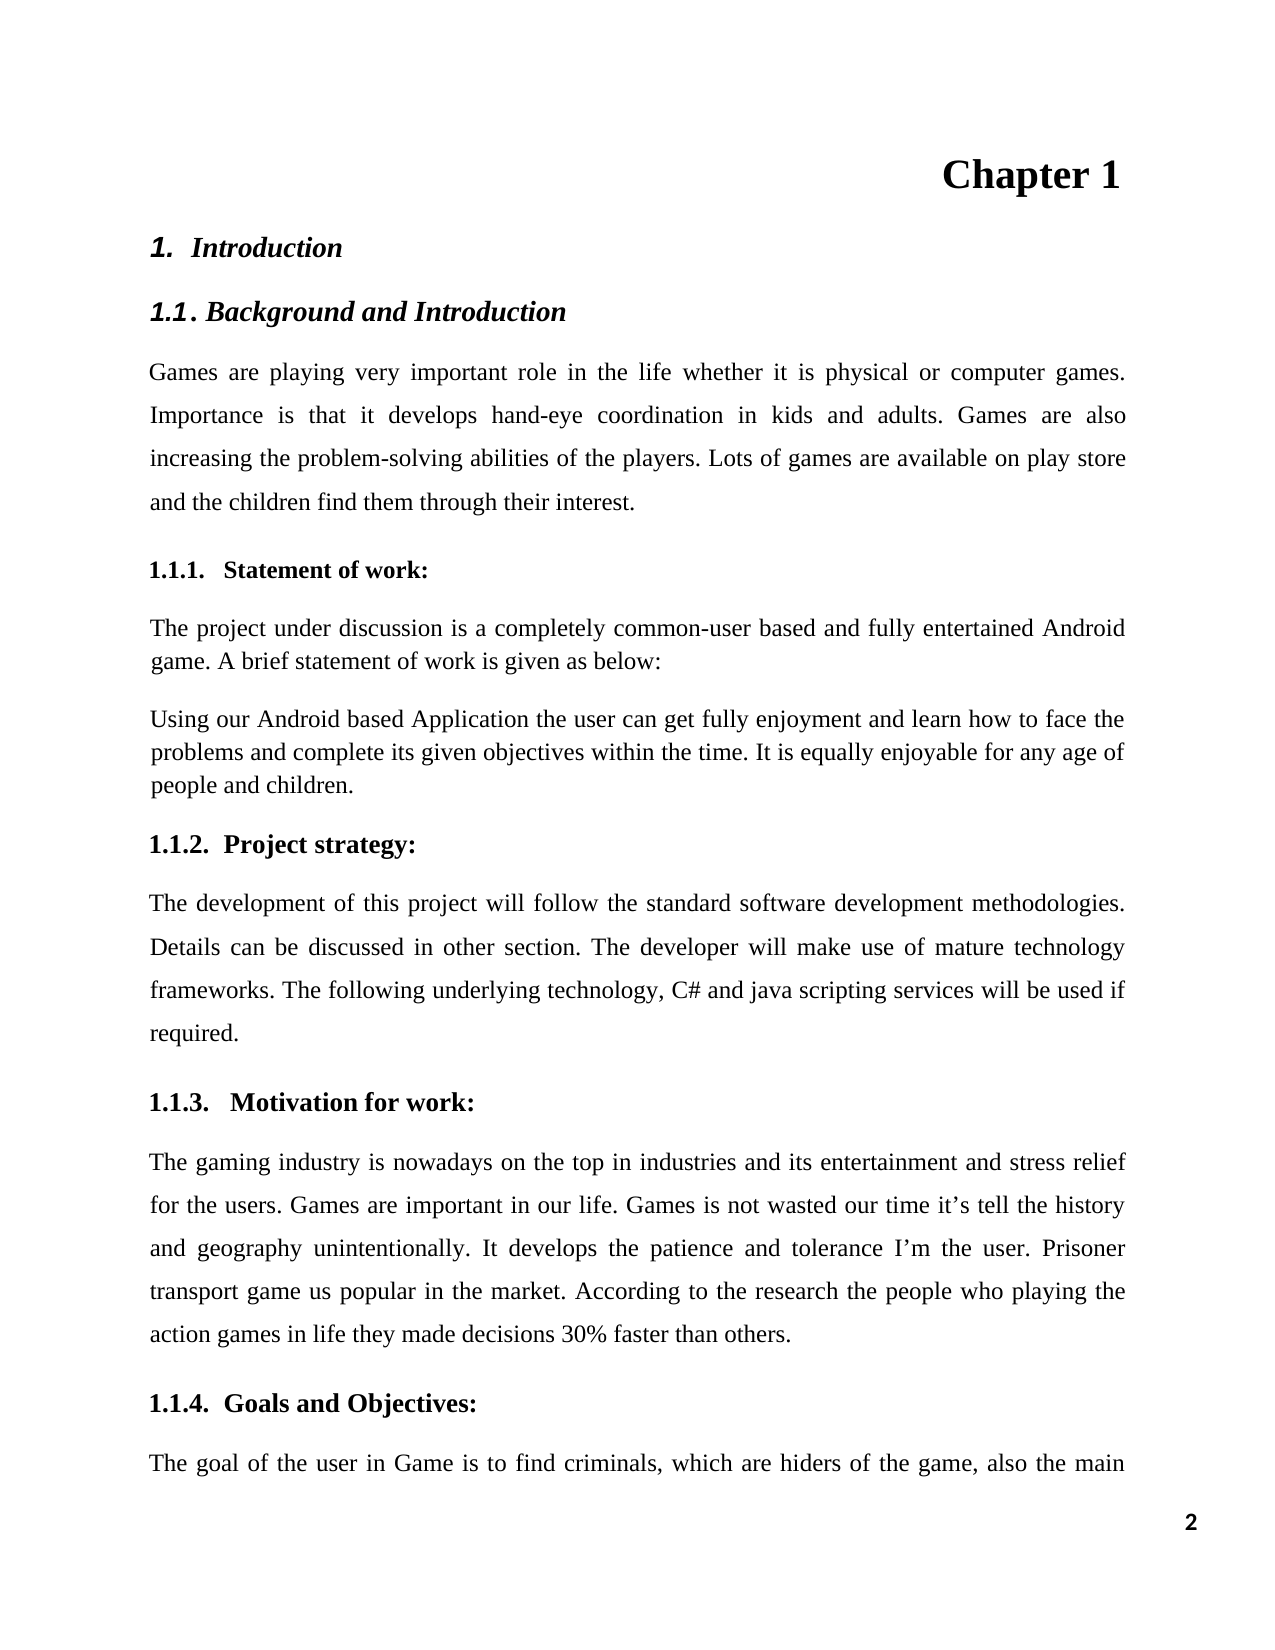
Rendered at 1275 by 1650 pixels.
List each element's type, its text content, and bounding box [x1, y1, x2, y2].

subtitle Motivation for work: [148, 1086, 1275, 1117]
list Statement of work: [148, 555, 1127, 583]
subtitle Chapter 1 [87, 150, 1126, 198]
subtitle . Background and Introduction [150, 294, 1275, 327]
text The development of this project will follow the standard software development methodologies. Details can be discussed in other section. The developer will make use of mature technology frameworks. The following underlying technology, C# and java scripting services will be used if required. [148, 888, 1126, 1047]
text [148, 1448, 1127, 1477]
subtitle Project strategy: [148, 828, 1275, 859]
text The project under discussion is a completely common-user based and fully entertained Android game. A brief statement of work is given as below: [149, 613, 1127, 674]
subtitle Goals and Objectives: [148, 1387, 1275, 1418]
text The gaming industry is nowadays on the top in industries and its entertainment and stress relief for the users. Games are important in our life. Games is not wasted our time it’s tell the history and geography unintentionally. It develops the patience and tolerance I’m the user. Prisoner transport game us popular in the market. According to the research the people who playing the action games in life they made decisions 30% faster than others. [148, 1147, 1127, 1348]
text Using our Android based Application the user can get fully enjoyment and learn how to face the problems and complete its given objectives within the time. It is equally enjoyable for any age of people and children. [149, 704, 1126, 798]
subtitle Introduction [150, 230, 1275, 264]
text Games are playing very important role in the life whether it is physical or computer games. Importance is that it develops hand-eye coordination in kids and adults. Games are also increasing the problem-solving abilities of the players. Lots of games are available on play store and the children find them through their interest. [148, 357, 1127, 515]
